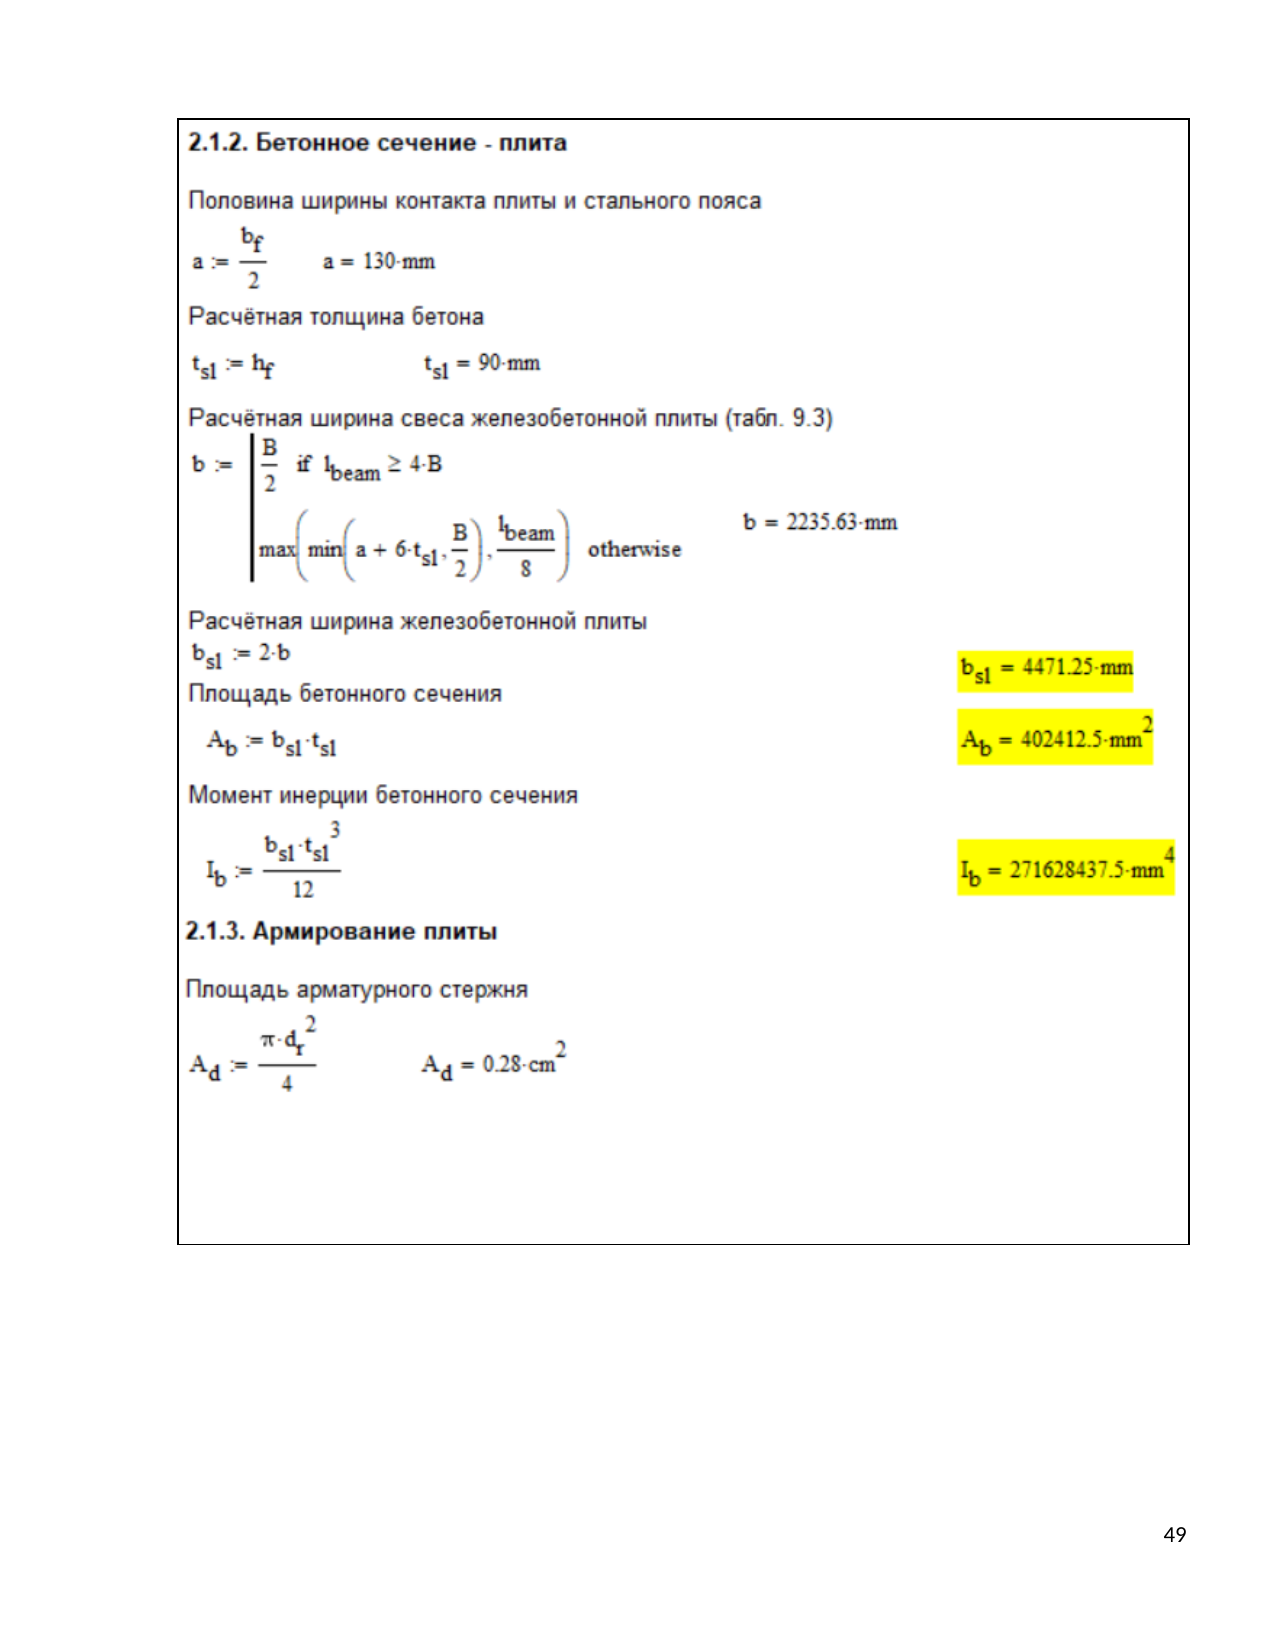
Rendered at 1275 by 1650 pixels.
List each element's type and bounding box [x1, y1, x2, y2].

picture [179, 120, 1188, 1124]
